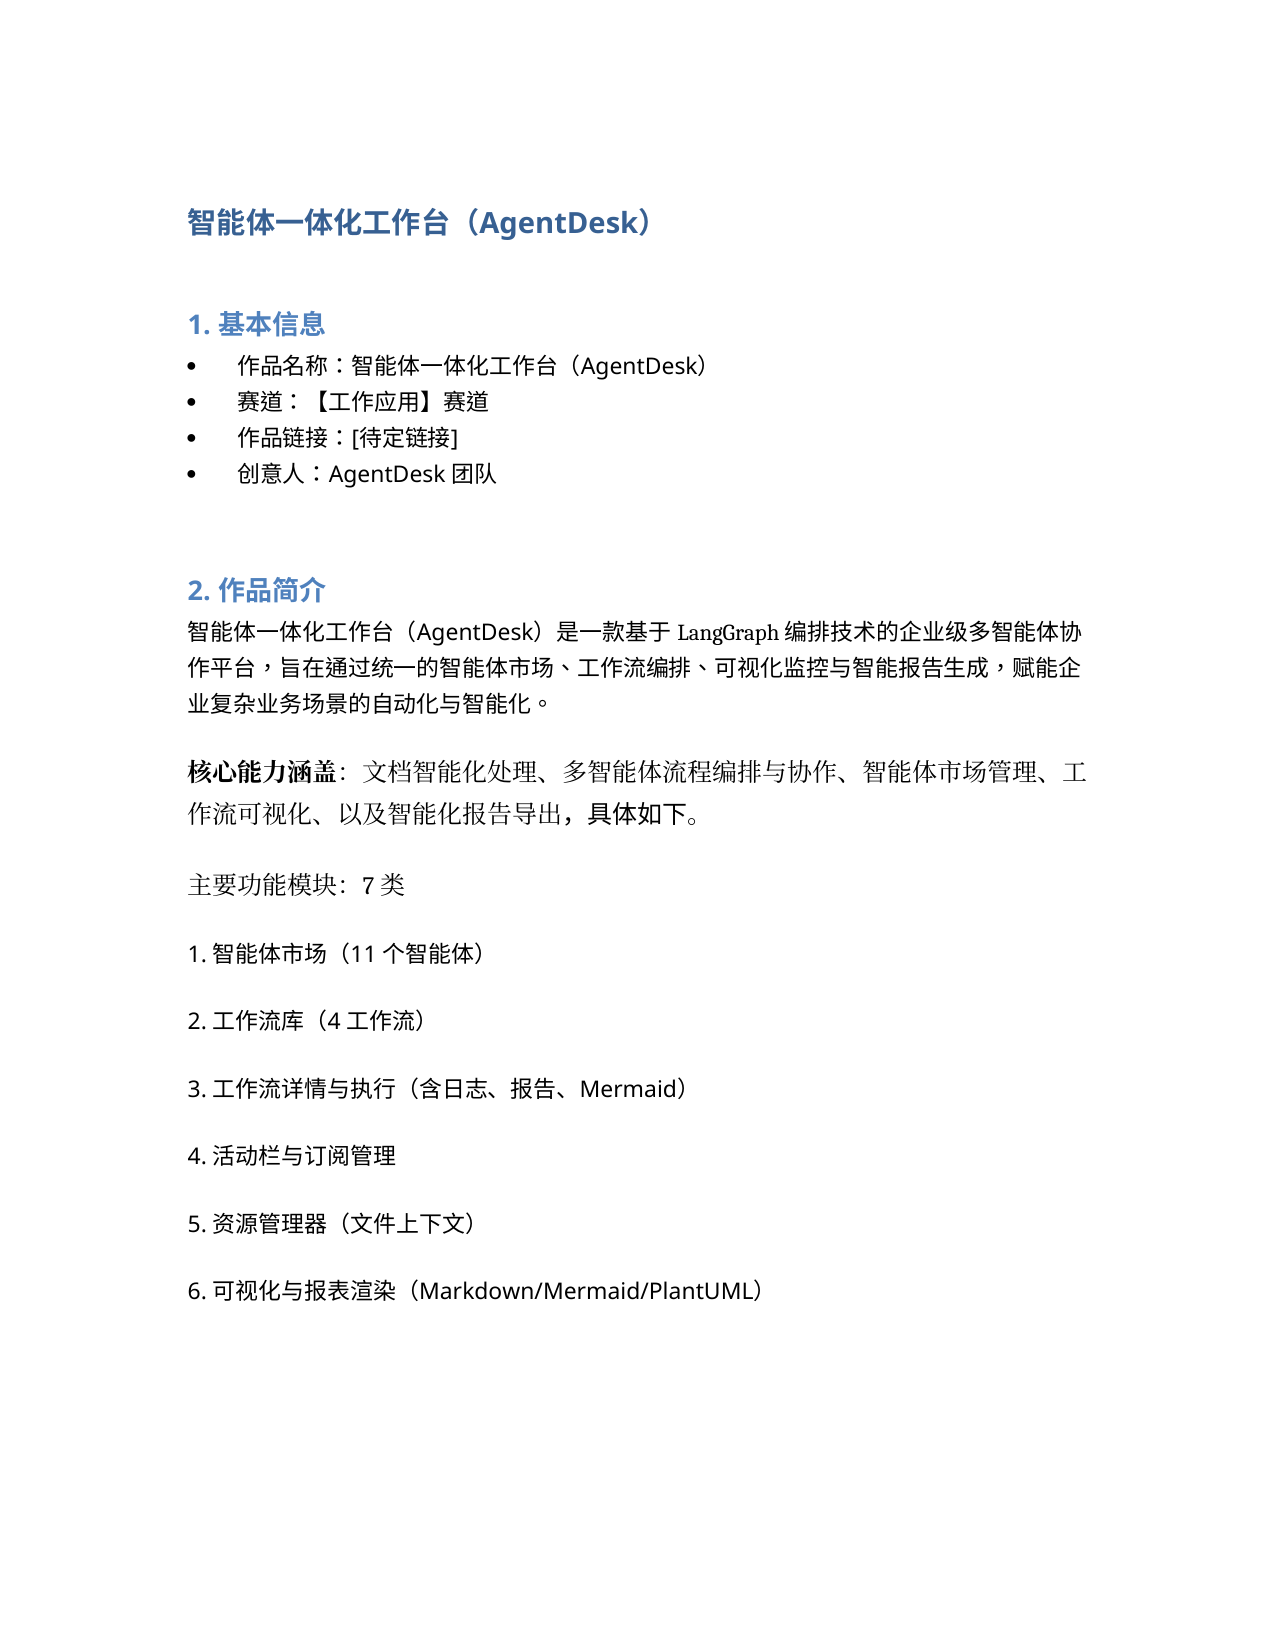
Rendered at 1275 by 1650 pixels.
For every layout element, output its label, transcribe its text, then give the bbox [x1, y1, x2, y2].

text 2. 工作流库（4 工作流） [187, 1003, 1087, 1037]
text 5. 资源管理器（文件上下文） [187, 1206, 1087, 1239]
text 核心能力涵盖：文档智能化处理、多智能体流程编排与协作、智能体市场管理、工作流可视化、以及智能化报告导出，具体如下。 [187, 753, 1087, 831]
list 赛道：【工作应用】赛道 [187, 386, 1087, 417]
text 3. 工作流详情与执行（含日志、报告、Mermaid） [187, 1071, 1087, 1104]
subtitle 智能体一体化工作台（AgentDesk） [187, 200, 1087, 242]
list 作品名称：智能体一体化工作台（AgentDesk） [187, 348, 1087, 381]
text 6. 可视化与报表渲染（Markdown/Mermaid/PlantUML） [187, 1273, 1087, 1307]
text 主要功能模块：7 类 [187, 865, 1087, 901]
subtitle 1. 基本信息 [187, 306, 1087, 342]
list 作品链接：[待定链接] [187, 422, 1087, 453]
text 4. 活动栏与订阅管理 [187, 1138, 1087, 1172]
text 智能体一体化工作台（AgentDesk）是一款基于 LangGraph 编排技术的企业级多智能体协作平台，旨在通过统一的智能体市场、工作流编排、可视化监控与智能报告生成，赋能企业复杂业务场景的自动化与智能化。 [187, 614, 1087, 719]
subtitle 2. 作品简介 [187, 572, 1087, 608]
list 创意人：AgentDesk 团队 [187, 458, 1087, 489]
text 1. 智能体市场（11 个智能体） [187, 936, 1087, 969]
